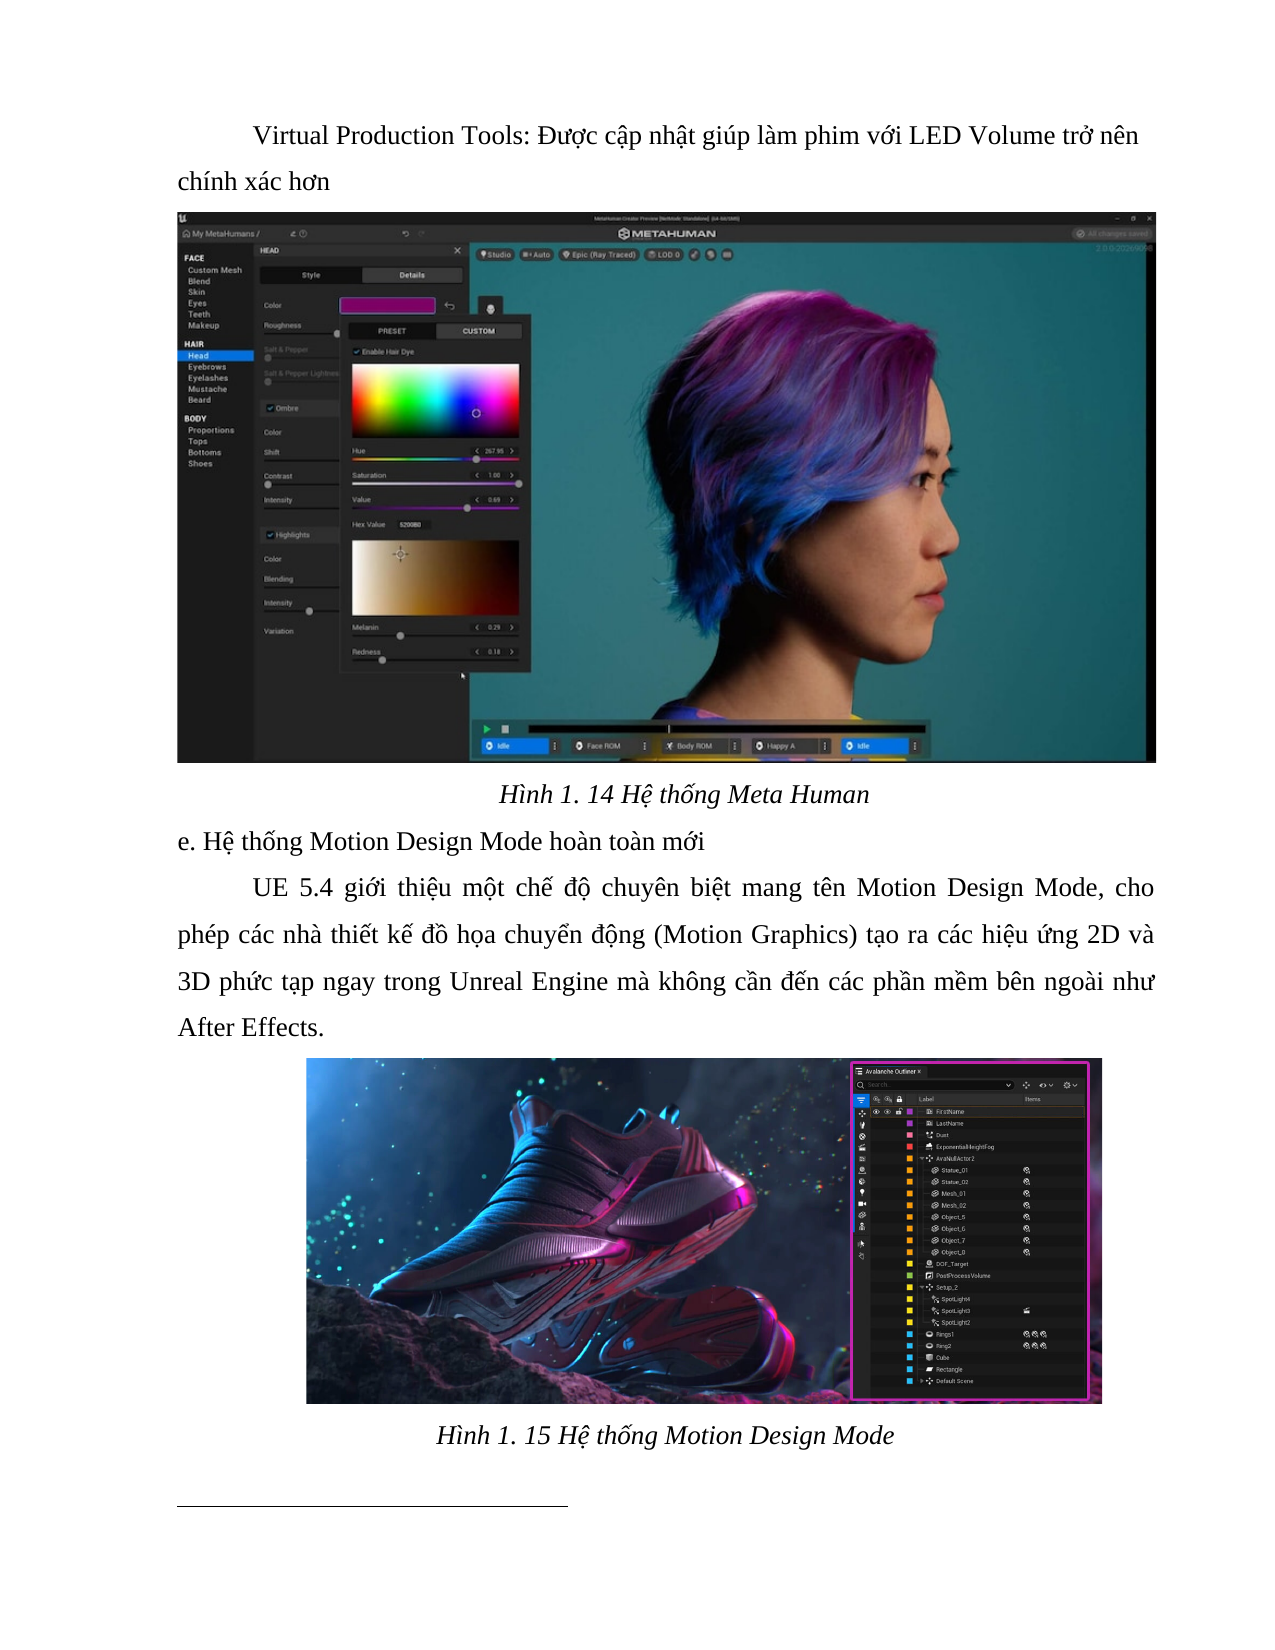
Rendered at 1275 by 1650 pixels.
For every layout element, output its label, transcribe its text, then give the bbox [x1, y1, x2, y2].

text Hình 1. 14 Hệ thống Meta Human [215, 778, 1156, 809]
picture [177, 212, 1157, 763]
text UE 5.4 giới thiệu một chế độ chuyên biệt mang tên Motion Design Mode, cho phép các nhà thiết kế đồ họa chuyển động (Motion Graphics) tạo ra các hiệu ứng 2D và 3D phức tạp ngay trong Unreal Engine mà không cần đến các phần mềm bên ngoài như After Effects. [177, 871, 1156, 1042]
picture [306, 1058, 1103, 1404]
text Hình 1. 15 Hệ thống Motion Design Mode [177, 1419, 1156, 1451]
text e. Hệ thống Motion Design Mode hoàn toàn mới [177, 825, 1156, 856]
text Virtual Production Tools: Được cập nhật giúp làm phim với LED Volume trở nên chính xác hơn [177, 119, 1156, 197]
